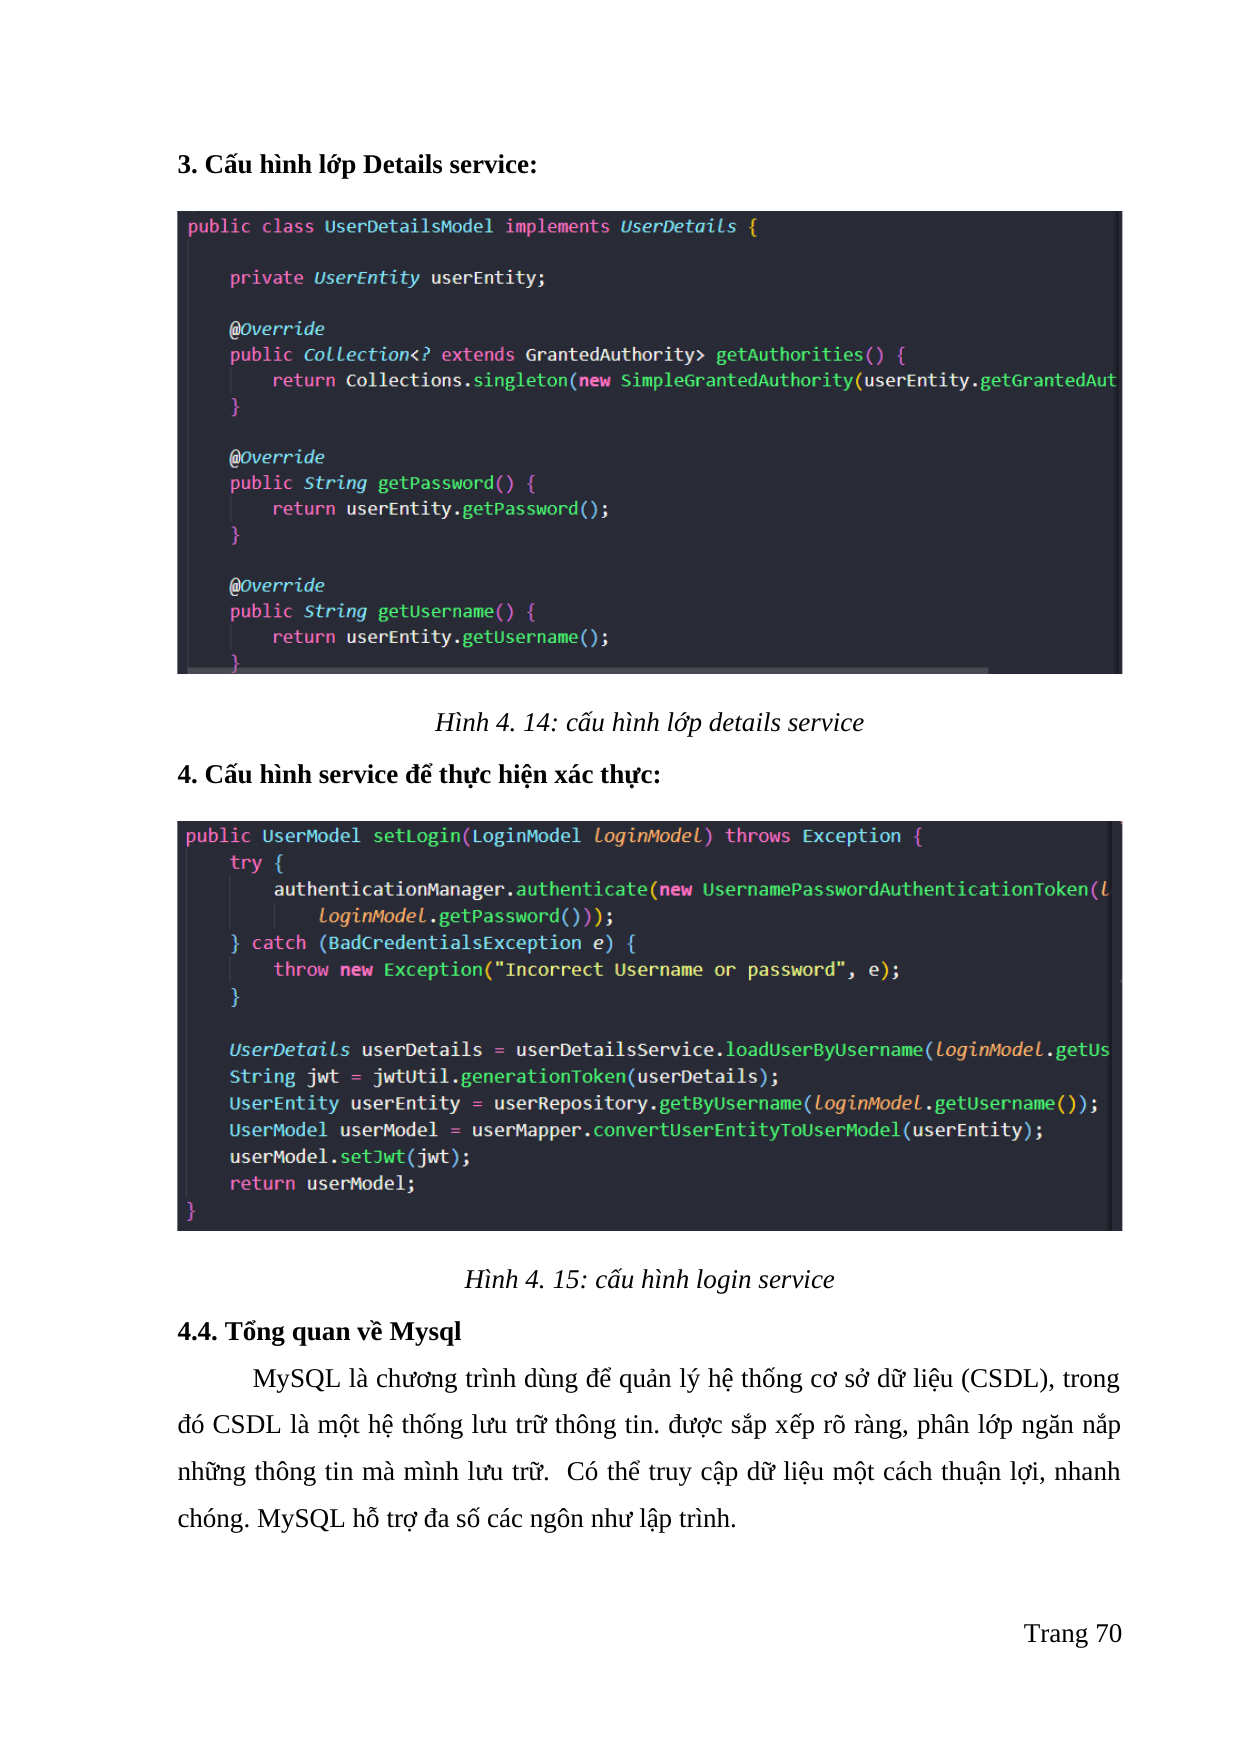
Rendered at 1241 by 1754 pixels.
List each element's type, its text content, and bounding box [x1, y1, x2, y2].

subtitle 4.4. Tổng quan về Mysql [177, 1315, 1122, 1346]
text MySQL là chương trình dùng để quản lý hệ thống cơ sở dữ liệu (CSDL), trong đó CSDL là một hệ thống lưu trữ thông tin. được sắp xếp rõ ràng, phân lớp ngăn nắp những thông tin mà mình lưu trữ. Có thể truy cập dữ liệu một cách thuận lợi, nhanh chóng. MySQL hỗ trợ đa số các ngôn như lập trình. [177, 1362, 1122, 1533]
picture [177, 211, 1123, 674]
picture [177, 821, 1123, 1231]
text 3. Cấu hình lớp Details service: [177, 148, 1122, 179]
text 4. Cấu hình service để thực hiện xác thực: [177, 758, 1122, 789]
